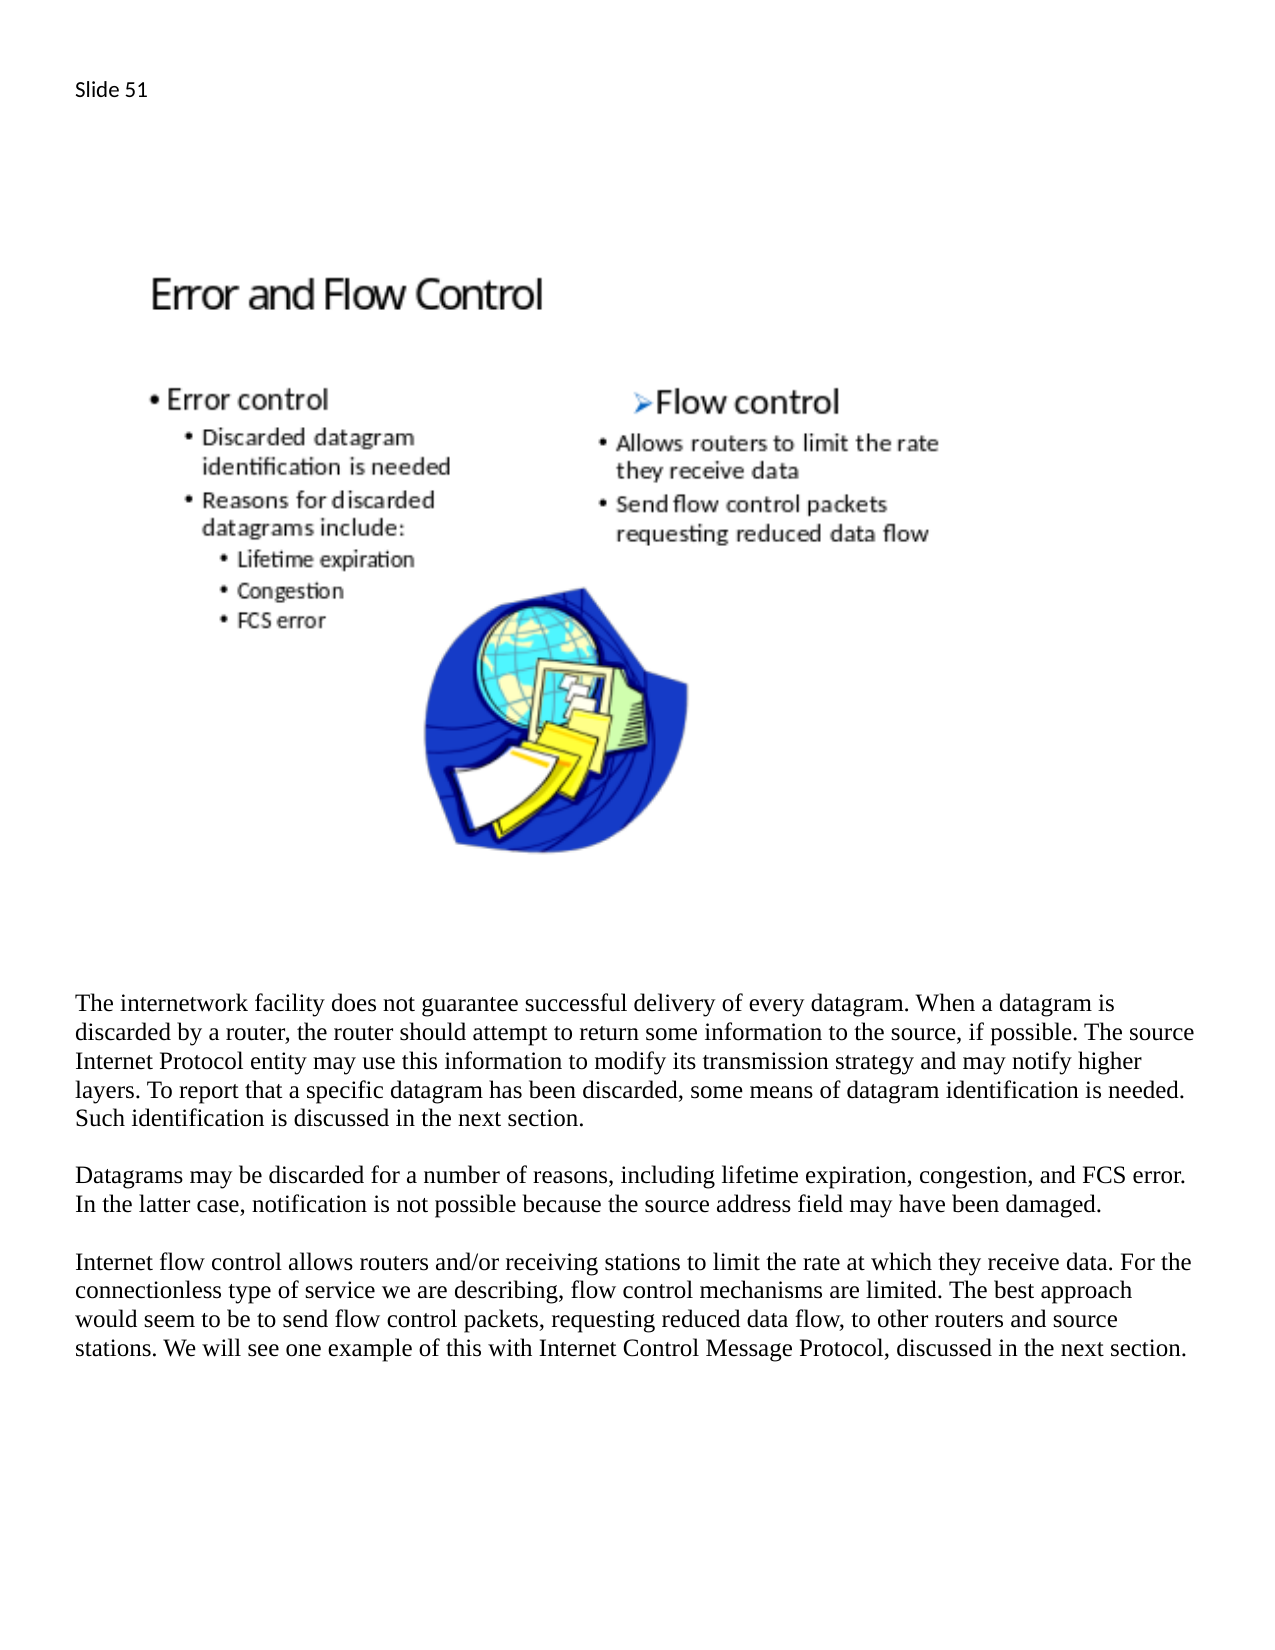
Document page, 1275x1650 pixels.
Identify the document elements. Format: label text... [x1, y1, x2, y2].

text Slide 51 [75, 75, 1200, 103]
text The internetwork facility does not guarantee successful delivery of every datagram. When a datagram is discarded by a router, the router should attempt to return some information to the source, if possible. The source Internet Protocol entity may use this information to modify its transmission strategy and may notify higher layers. To report that a specific datagram has been discarded, some means of datagram identification is needed. Such identification is discussed in the next section. [75, 988, 1200, 1132]
text Datagrams may be discarded for a number of reasons, including lifetime expiration, congestion, and FCS error. In the latter case, notification is not possible because the source address field may have been damaged. [75, 1160, 1200, 1218]
text Internet flow control allows routers and/or receiving stations to limit the rate at which they receive data. For the connectionless type of service we are describing, flow control mechanisms are limited. The best approach would seem to be to send flow control packets, requesting reduced data flow, to other routers and source stations. We will see one example of this with Internet Control Message Protocol, discussed in the next section. [75, 1247, 1200, 1362]
